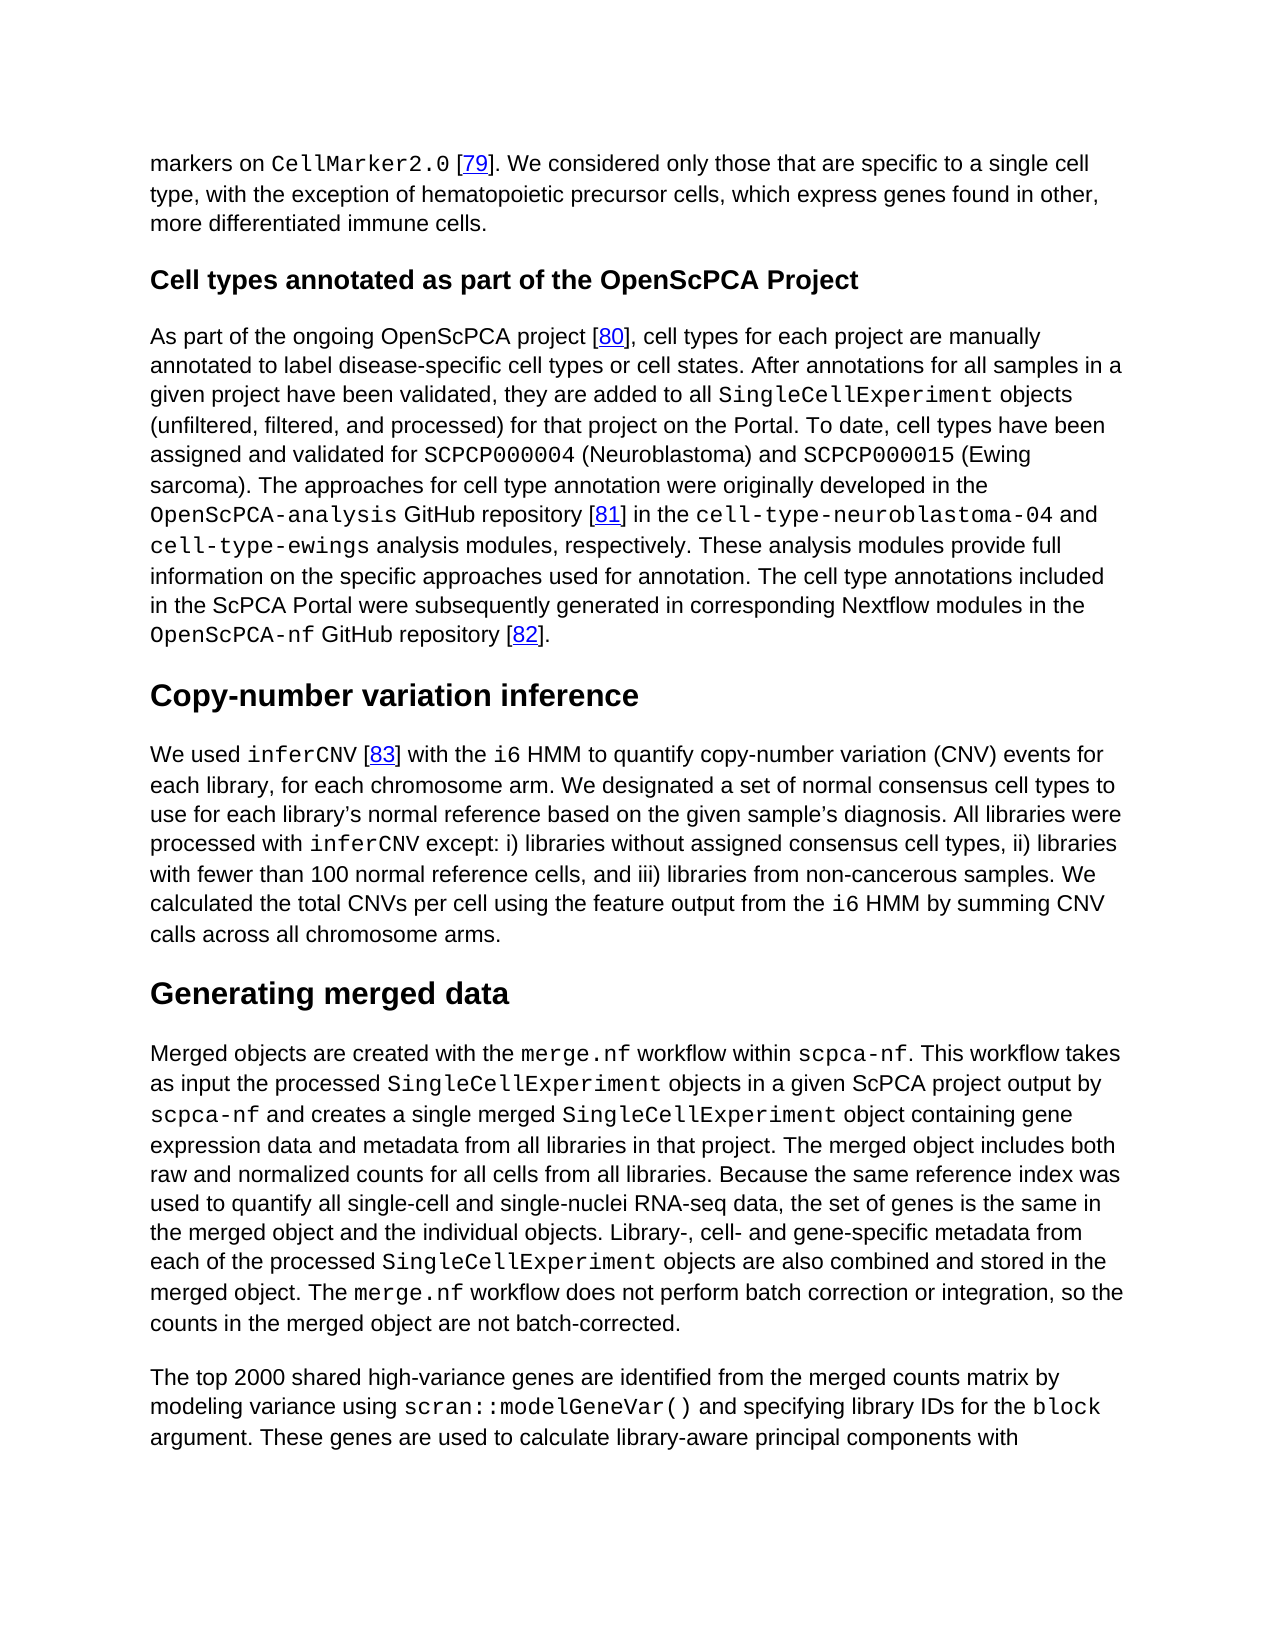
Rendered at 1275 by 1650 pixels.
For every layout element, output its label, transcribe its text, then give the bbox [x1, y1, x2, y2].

subtitle Copy-number variation inference [150, 677, 1125, 713]
text As part of the ongoing OpenScPCA project [80], cell types for each project are manually annotated to label disease-specific cell types or cell states. After annotations for all samples in a given project have been validated, they are added to all SingleCellExperiment objects (unfiltered, filtered, and processed) for that project on the Portal. To date, cell types have been assigned and validated for SCPCP000004 (Neuroblastoma) and SCPCP000015 (Ewing sarcoma). The approaches for cell type annotation were originally developed in the OpenScPCA-analysis GitHub repository [81] in the cell-type-neuroblastoma-04 and cell-type-ewings analysis modules, respectively. These analysis modules provide full information on the specific approaches used for annotation. The cell type annotations included in the ScPCA Portal were subsequently generated in corresponding Nextflow modules in the OpenScPCA-nf GitHub repository [82]. [150, 323, 1125, 649]
subtitle Generating merged data [150, 975, 1125, 1011]
subtitle Cell types annotated as part of the OpenScPCA Project [150, 264, 1125, 295]
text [150, 1364, 1125, 1450]
text We used inferCNV [83] with the i6 HMM to quantify copy-number variation (CNV) events for each library, for each chromosome arm. We designated a set of normal consensus cell types to use for each library’s normal reference based on the given sample’s diagnosis. All libraries were processed with inferCNV except: i) libraries without assigned consensus cell types, ii) libraries with fewer than 100 normal reference cells, and iii) libraries from non-cancerous samples. We calculated the total CNVs per cell using the feature output from the i6 HMM by summing CNV calls across all chromosome arms. [150, 741, 1125, 947]
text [150, 150, 1125, 236]
text Merged objects are created with the merge.nf workflow within scpca-nf. This workflow takes as input the processed SingleCellExperiment objects in a given ScPCA project output by scpca-nf and creates a single merged SingleCellExperiment object containing gene expression data and metadata from all libraries in that project. The merged object includes both raw and normalized counts for all cells from all libraries. Because the same reference index was used to quantify all single-cell and single-nuclei RNA-seq data, the set of genes is the same in the merged object and the individual objects. Library-, cell- and gene-specific metadata from each of the processed SingleCellExperiment objects are also combined and stored in the merged object. The merge.nf workflow does not perform batch correction or integration, so the counts in the merged object are not batch-corrected. [150, 1039, 1125, 1336]
